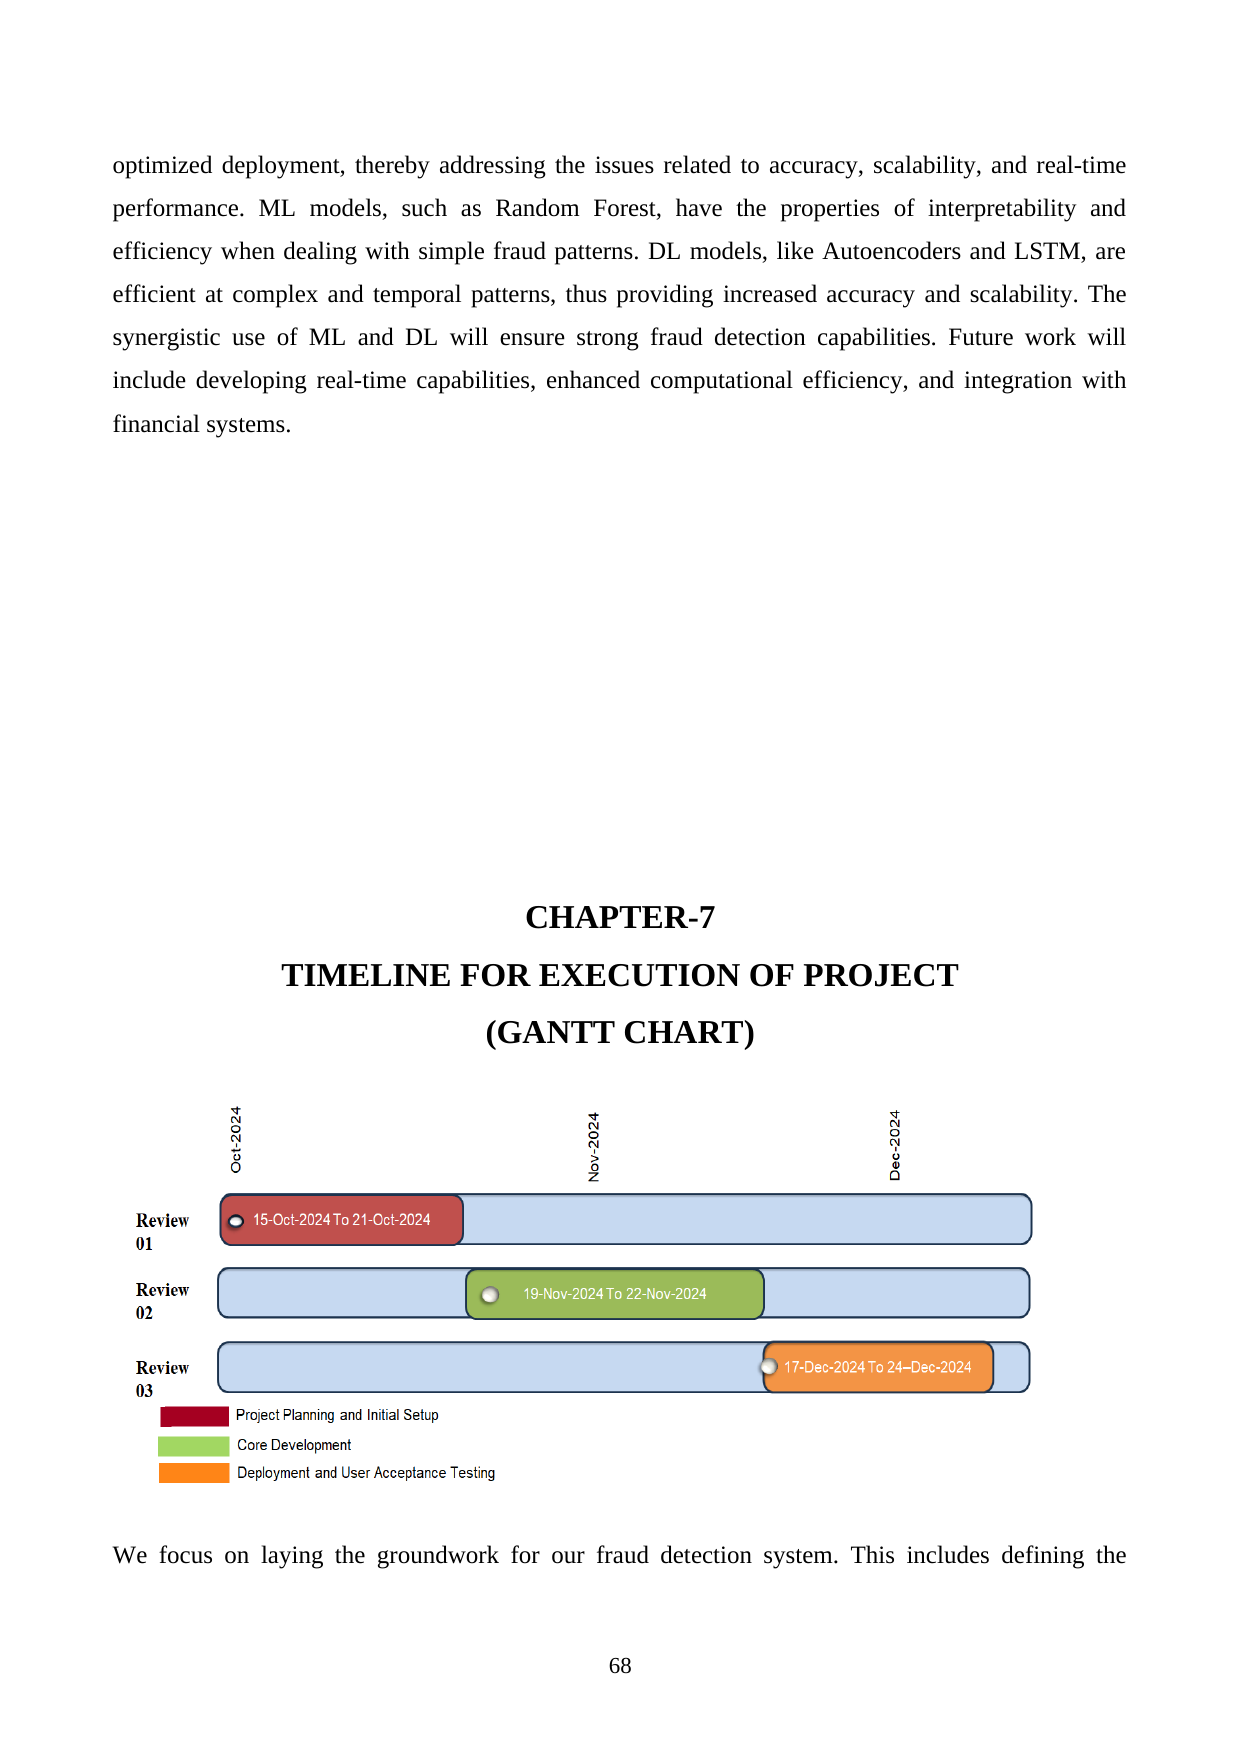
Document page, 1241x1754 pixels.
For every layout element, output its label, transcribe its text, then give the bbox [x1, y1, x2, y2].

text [112, 1540, 1128, 1569]
text TIMELINE FOR EXECUTION OF PROJECT [112, 955, 1128, 993]
text (GANTT CHART) [112, 1012, 1128, 1051]
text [112, 150, 1128, 437]
picture [112, 1070, 1044, 1514]
text CHAPTER-7 [112, 897, 1128, 936]
